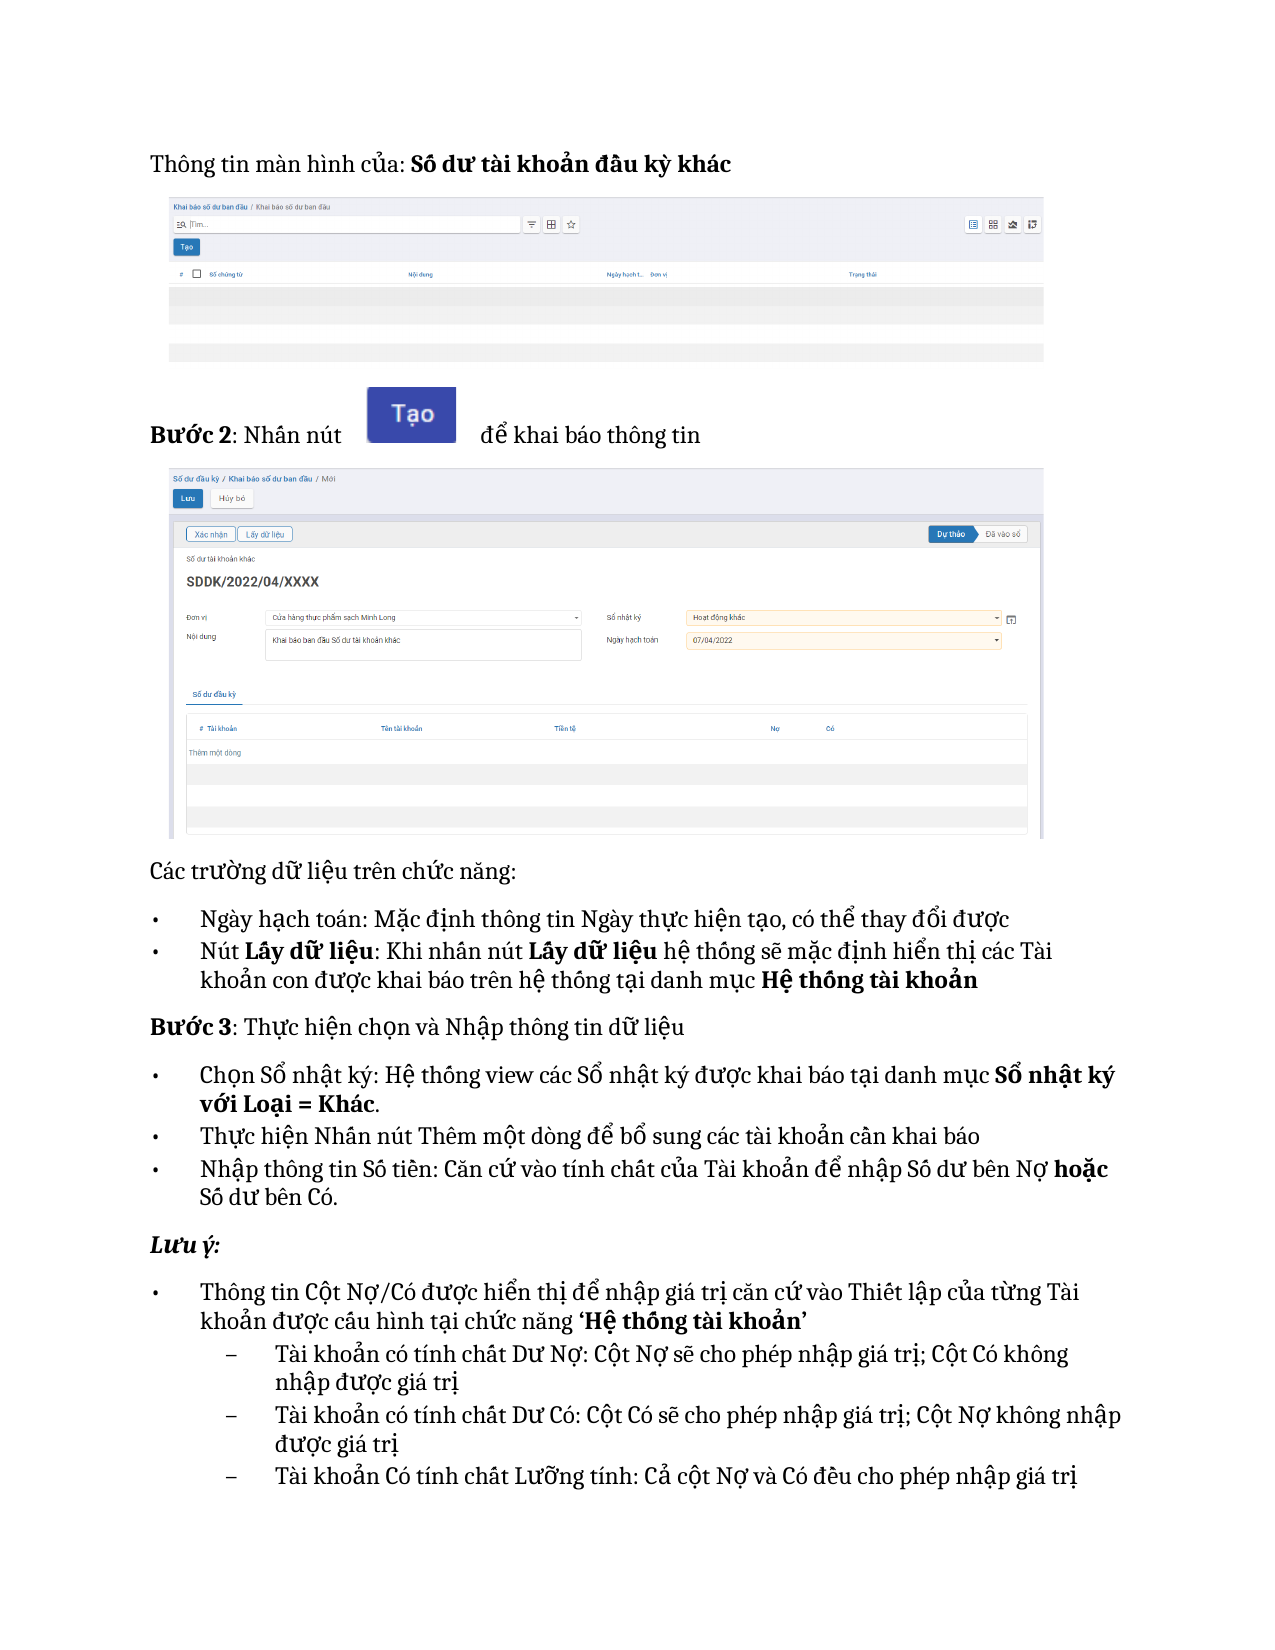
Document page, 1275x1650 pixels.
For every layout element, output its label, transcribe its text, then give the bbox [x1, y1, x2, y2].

picture [168, 468, 1044, 839]
picture [168, 197, 1044, 369]
list Chọn Sổ nhật ký: Hệ thống view các Sổ nhật ký được khai báo tại danh mục Sổ nhật ký với Loại = Khác. [150, 1061, 1125, 1118]
list Thực hiện Nhấn nút Thêm một dòng để bổ sung các tài khoản cần khai báo [150, 1122, 1125, 1151]
text Bước 2: Nhấn nút để khai báo thông tin [150, 388, 1125, 449]
text Bước 3: Thực hiện chọn và Nhập thông tin dữ liệu [150, 1013, 1125, 1042]
list Tài khoản có tính chất Dư Có: Cột Có sẽ cho phép nhập giá trị; Cột Nợ không nhập được giá trị [225, 1401, 1125, 1458]
list Nút Lấy dữ liệu: Khi nhấn nút Lấy dữ liệu hệ thống sẽ mặc định hiển thị các Tài khoản con được khai báo trên hệ thống tại danh mục Hệ thống tài khoản [150, 937, 1125, 994]
list Tài khoản có tính chất Dư Nợ: Cột Nợ sẽ cho phép nhập giá trị; Cột Có không nhập được giá trị [225, 1339, 1125, 1397]
list Thông tin Cột Nợ/Có được hiển thị để nhập giá trị căn cứ vào Thiết lập của từng Tài khoản được cấu hình tại chức năng ‘Hệ thống tài khoản’ [150, 1278, 1125, 1336]
picture [366, 387, 457, 443]
text Các trường dữ liệu trên chức năng: [150, 857, 1125, 886]
text Thông tin màn hình của: Số dư tài khoản đầu kỳ khác [150, 150, 1125, 179]
list Tài khoản Có tính chất Lưỡng tính: Cả cột Nợ và Có đều cho phép nhập giá trị [225, 1462, 1125, 1491]
list Nhập thông tin Số tiền: Căn cứ vào tính chất của Tài khoản để nhập Số dư bên Nợ hoặc Số dư bên Có. [150, 1154, 1125, 1212]
text Lưu ý: [150, 1231, 1125, 1259]
list Ngày hạch toán: Mặc định thông tin Ngày thực hiện tạo, có thể thay đổi được [150, 904, 1125, 933]
